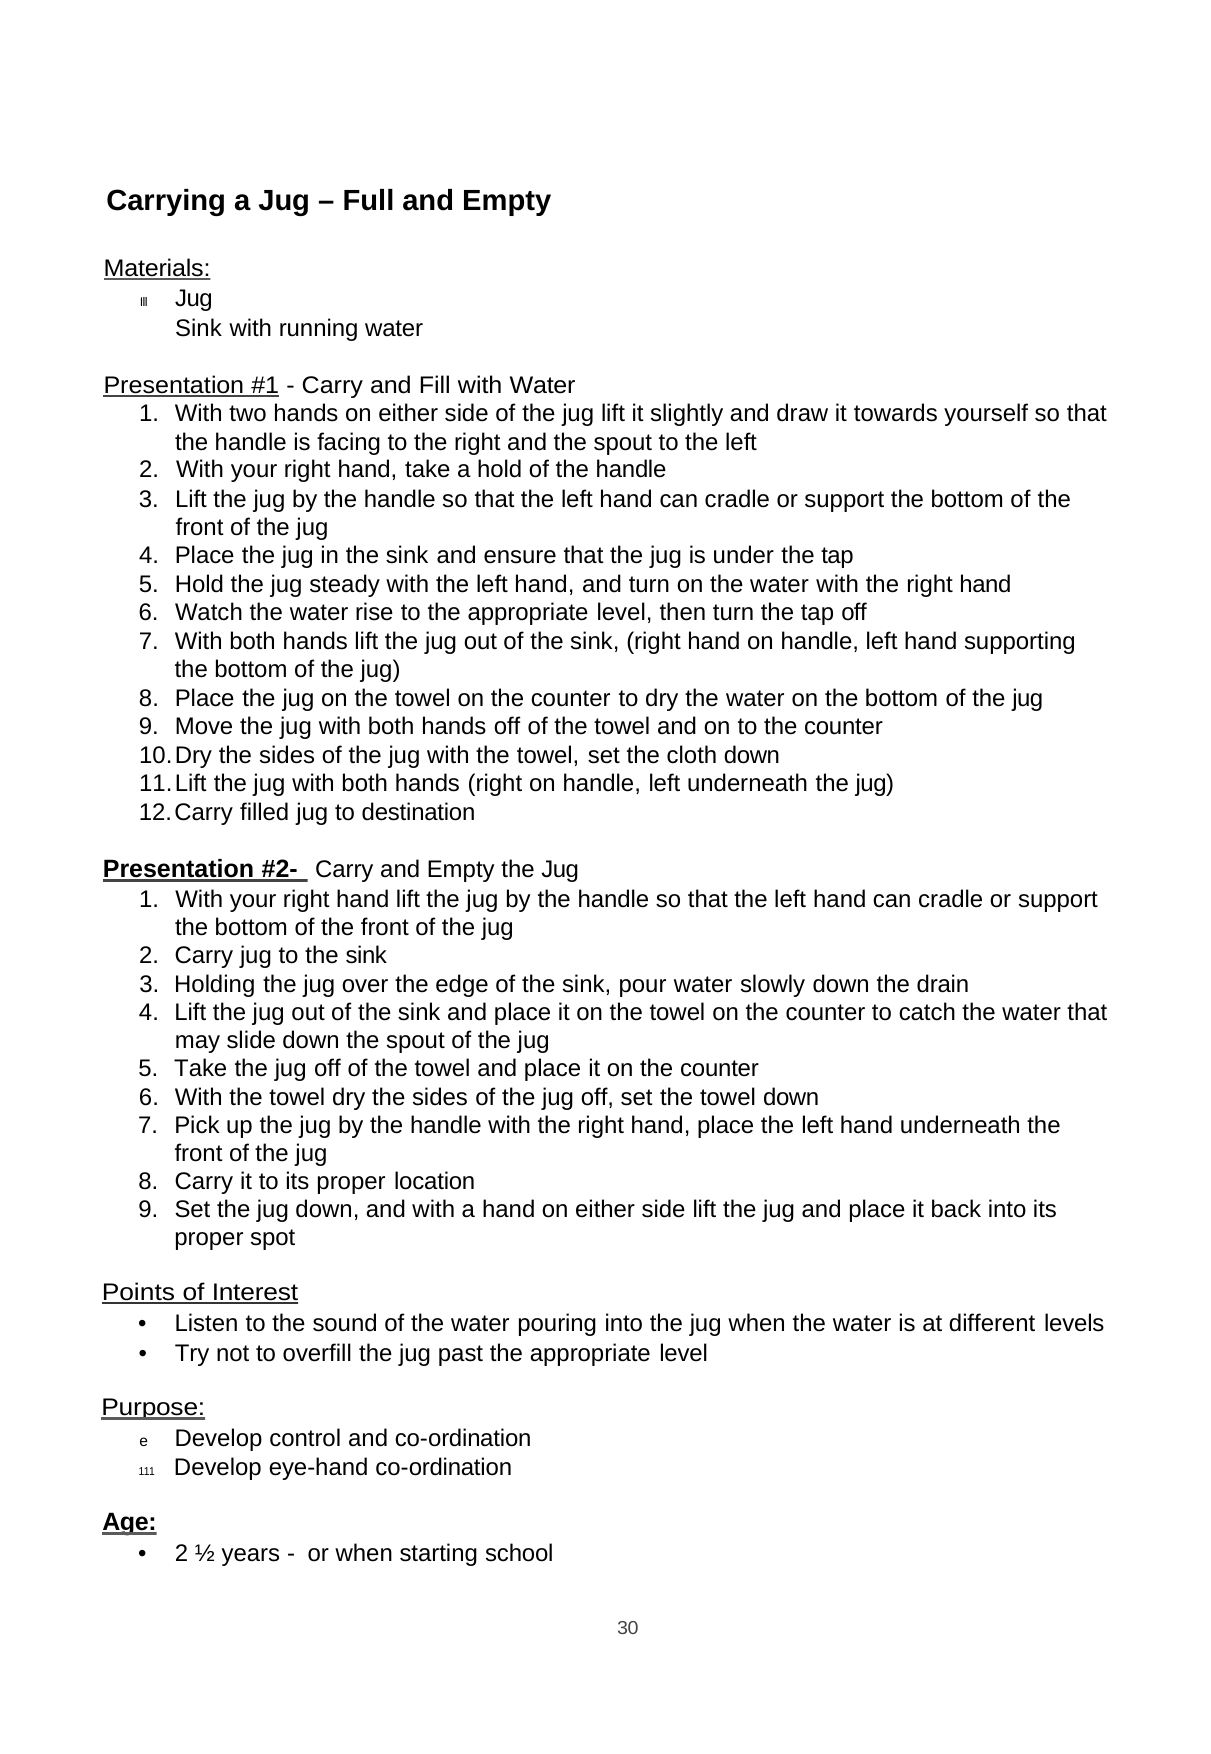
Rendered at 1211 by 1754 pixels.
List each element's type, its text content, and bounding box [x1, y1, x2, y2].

list Move the jug with both hands off of the towel and on to the counter [138, 712, 1127, 740]
text Points of Interest [102, 1278, 1127, 1305]
list Carry jug to the sink [139, 941, 1127, 969]
text Ill Jug [139, 284, 1127, 312]
list Pick up the jug by the handle with the right hand, place the left hand underneath the front of the jug [138, 1111, 1070, 1166]
list Carry it to its proper location [138, 1167, 1127, 1194]
list With the towel dry the sides of the jug off, set the towel down [139, 1083, 1127, 1110]
list Place the jug on the towel on the counter to dry the water on the bottom of the jug [139, 683, 1127, 711]
text Presentation #2- Carry and Empty the Jug [103, 854, 1127, 883]
list Place the jug in the sink and ensure that the jug is under the tap [139, 541, 1127, 568]
text Presentation #1 - Carry and Fill with Water [103, 371, 1127, 398]
list Lift the jug with both hands (right on handle, left underneath the jug) [139, 769, 1127, 797]
subtitle Age: [102, 1507, 1127, 1536]
list Take the jug off of the towel and place it on the counter [138, 1055, 1127, 1082]
text Purpose: [101, 1393, 1127, 1421]
text Carrying a Jug – Full and Empty [106, 183, 1127, 217]
list Try not to overfill the jug past the appropriate level [138, 1338, 1127, 1366]
text Sink with running water [175, 313, 1127, 341]
list Listen to the sound of the water pouring into the jug when the water is at different levels [138, 1309, 1127, 1337]
list Set the jug down, and with a hand on either side lift the jug and place it back into its proper spot [138, 1195, 1066, 1250]
text e Develop control and co-ordination [139, 1424, 1127, 1451]
list With your right hand, take a hold of the handle [139, 456, 1127, 483]
list Hold the jug steady with the left hand, and turn on the water with the right hand [138, 569, 1127, 597]
text Materials: [103, 254, 1127, 281]
list Lift the jug out of the sink and place it on the towel on the counter to catch the water that may slide down the spout of the jug [139, 998, 1116, 1054]
list With your right hand lift the jug by the handle so that the left hand can cradle or support the bottom of the front of the jug [139, 884, 1104, 940]
list Dry the sides of the jug with the towel, set the cloth down [139, 741, 1127, 768]
list Watch the water rise to the appropriate level, then turn the tap off [138, 598, 1127, 626]
list Lift the jug by the handle so that the left hand can cradle or support the bottom of the front of the jug [138, 484, 1080, 541]
list 2 ½ years - or when starting school [138, 1539, 1127, 1567]
list Carry filled jug to destination [138, 798, 1127, 826]
list With two hands on either side of the jug lift it slightly and draw it towards yourself so that the handle is facing to the right and the spout to the left [139, 399, 1116, 455]
text 111 Develop eye-hand co-ordination [138, 1453, 1127, 1481]
list With both hands lift the jug out of the sink, (right hand on handle, left hand supporting the bottom of the jug) [138, 627, 1077, 683]
list Holding the jug over the edge of the sink, pour water slowly down the drain [139, 969, 1127, 997]
